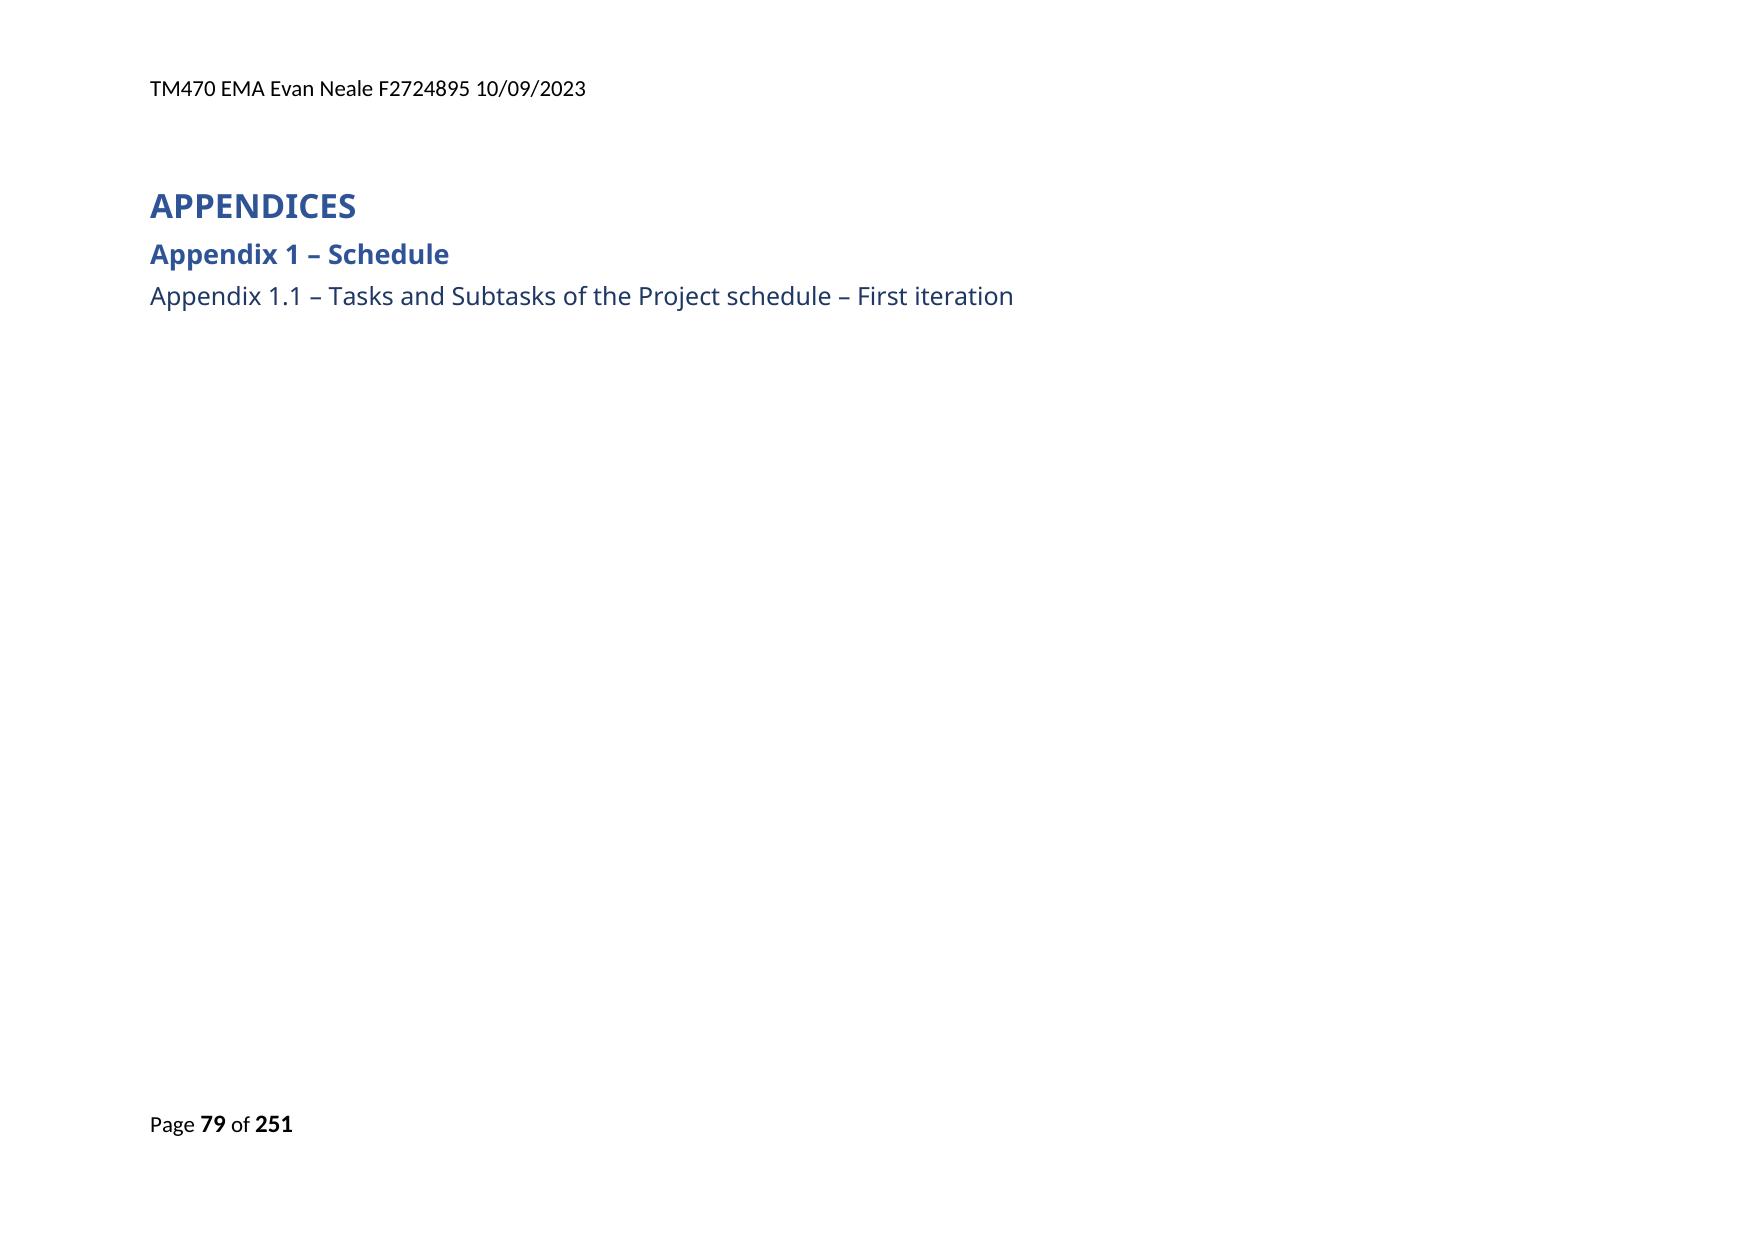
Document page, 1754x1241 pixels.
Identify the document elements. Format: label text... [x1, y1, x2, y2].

subtitle APPENDICES [150, 183, 1604, 228]
subtitle Appendix 1 – Schedule [150, 235, 1604, 272]
subtitle Appendix 1.1 – Tasks and Subtasks of the Project schedule – First iteration [150, 278, 1604, 312]
